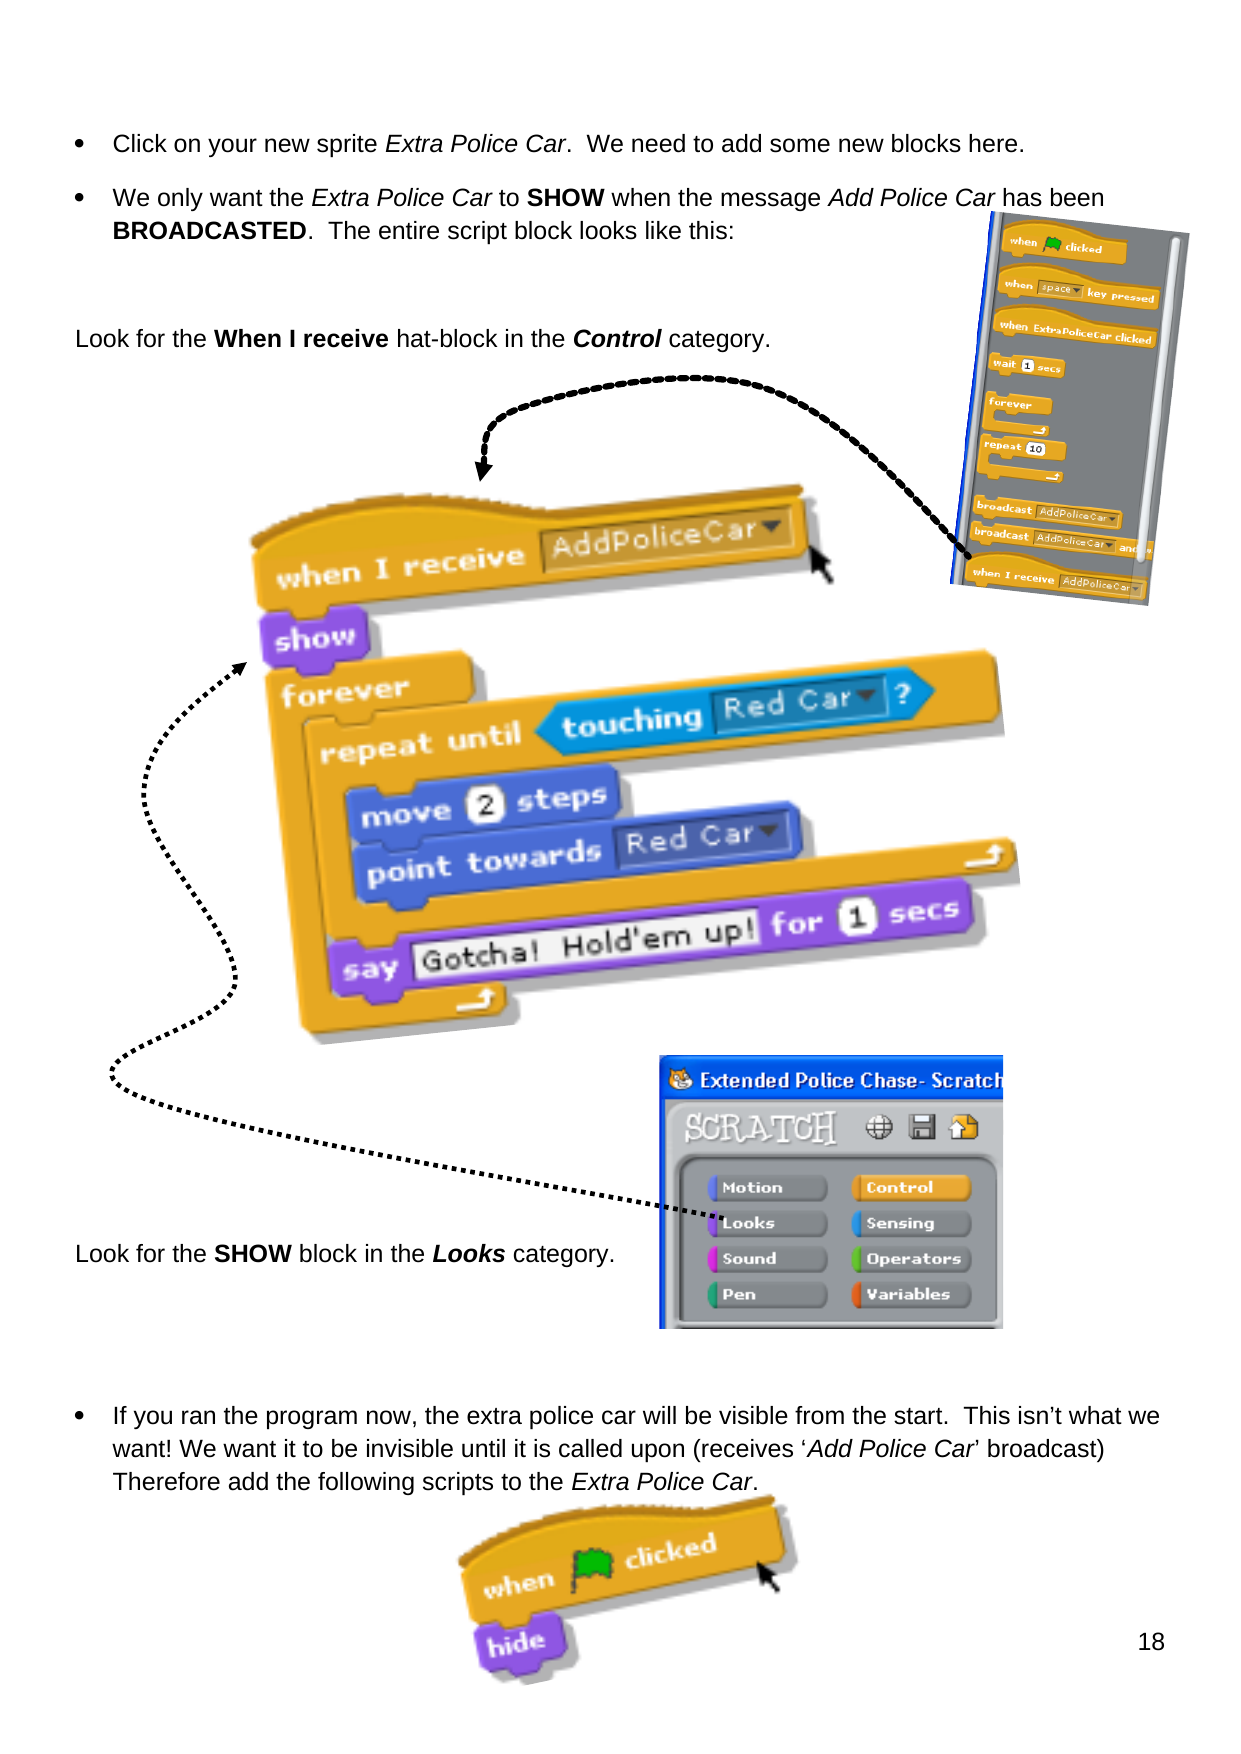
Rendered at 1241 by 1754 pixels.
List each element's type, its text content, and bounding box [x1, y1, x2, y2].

text Look for the SHOW block in the Looks category. [75, 1239, 1165, 1268]
list We only want the Extra Police Car to SHOW when the message Add Police Car has been BROADCASTED. The entire script block looks like this: [75, 183, 1165, 245]
picture [659, 1055, 1004, 1239]
picture [659, 1268, 1004, 1329]
list Click on your new sprite Extra Police Car. We need to add some new blocks here. [75, 129, 1165, 158]
picture [243, 230, 1191, 1048]
picture [416, 1496, 834, 1701]
list If you ran the program now, the extra police car will be visible from the start. This isn’t what we want! We want it to be invisible until it is called upon (receives ‘Add Police Car’ broadcast) Therefore add the following scripts to the Extra Police Car. [75, 1401, 1165, 1496]
text Look for the When I receive hat-block in the Control category. [75, 324, 1165, 352]
